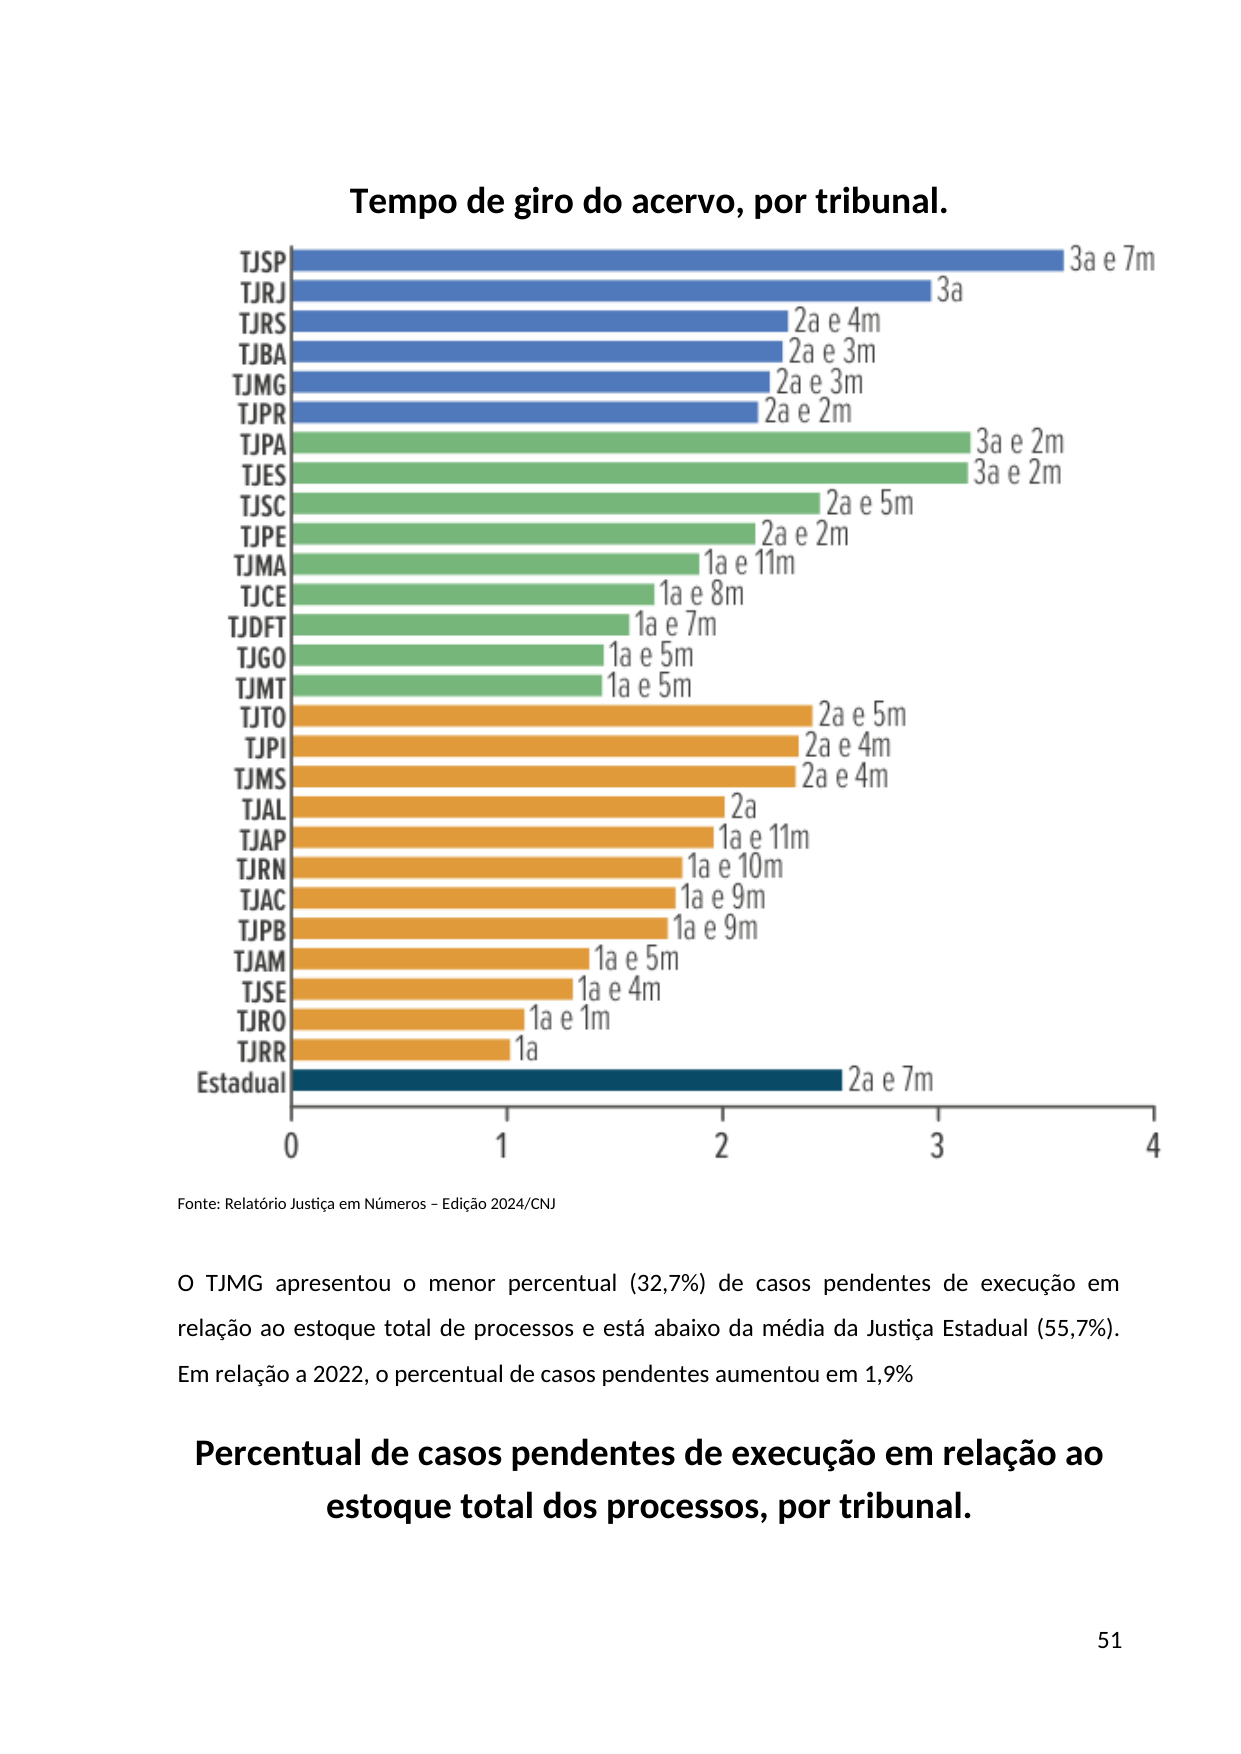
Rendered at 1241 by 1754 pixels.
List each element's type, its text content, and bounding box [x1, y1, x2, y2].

text O TJMG apresentou o menor percentual (32,7%) de casos pendentes de execução em relação ao estoque total de processos e está abaixo da média da Justiça Estadual (55,7%). Em relação a 2022, o percentual de casos pendentes aumentou em 1,9% [177, 1267, 1122, 1389]
text Fonte: Relatório Justiça em Números – Edição 2024/CNJ [177, 1193, 1122, 1214]
picture [196, 242, 1171, 1169]
text Tempo de giro do acervo, por tribunal. [177, 177, 1122, 223]
text Percentual de casos pendentes de execução em relação ao estoque total dos processos, por tribunal. [177, 1429, 1122, 1527]
